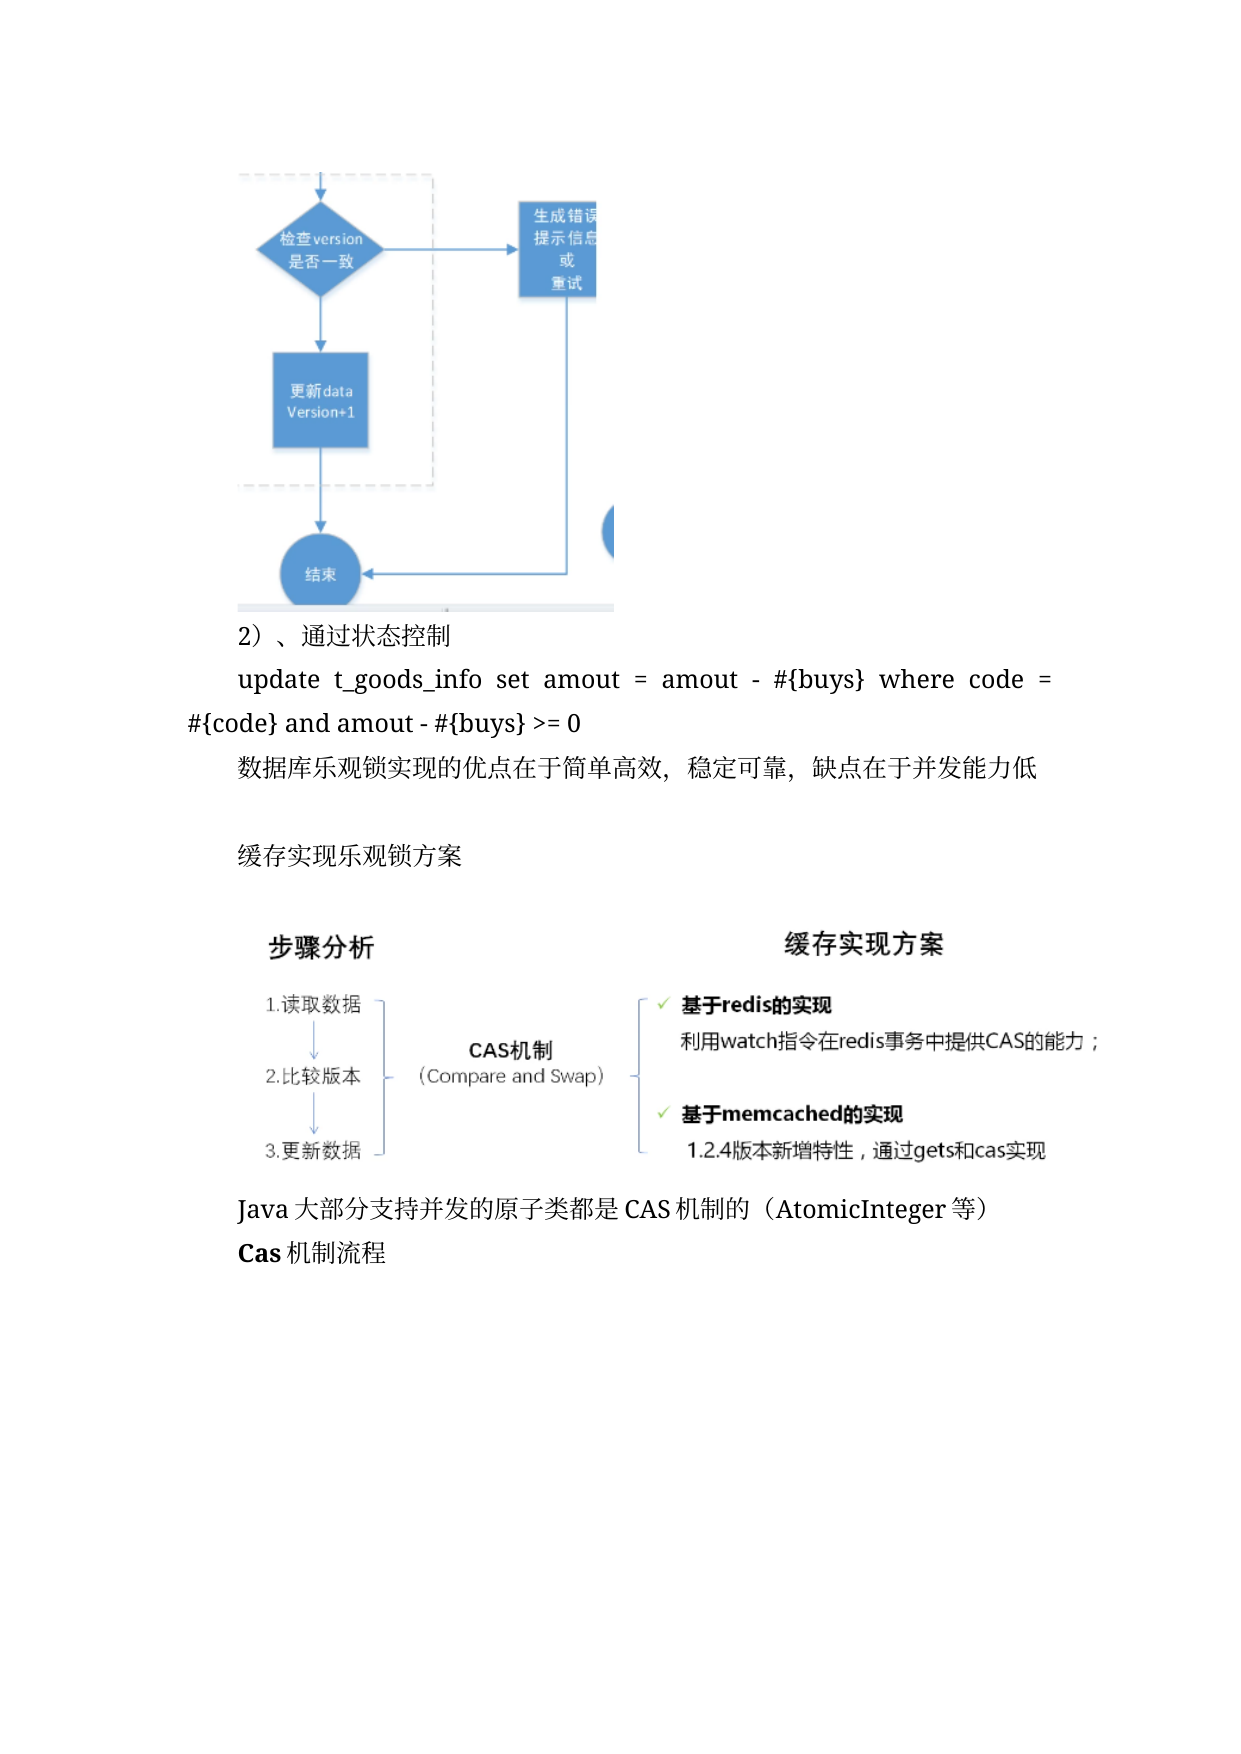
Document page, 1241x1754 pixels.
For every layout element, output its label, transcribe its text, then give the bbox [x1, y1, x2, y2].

text Cas机制流程 [187, 1229, 1053, 1273]
text 缓存实现乐观锁方案 [187, 833, 1053, 877]
picture [237, 172, 614, 612]
text Java大部分支持并发的原子类都是CAS机制的（AtomicInteger等） [187, 1185, 1053, 1229]
text 数据库乐观锁实现的优点在于简单高效，稳定可靠，缺点在于并发能力低 [187, 745, 1053, 789]
text 2）、通过状态控制 [187, 613, 1053, 657]
picture [237, 877, 1103, 1183]
text update t_goods_info set amout = amout - #{buys} where code = #{code} and amout - #{buys} >= 0 [187, 657, 1053, 745]
